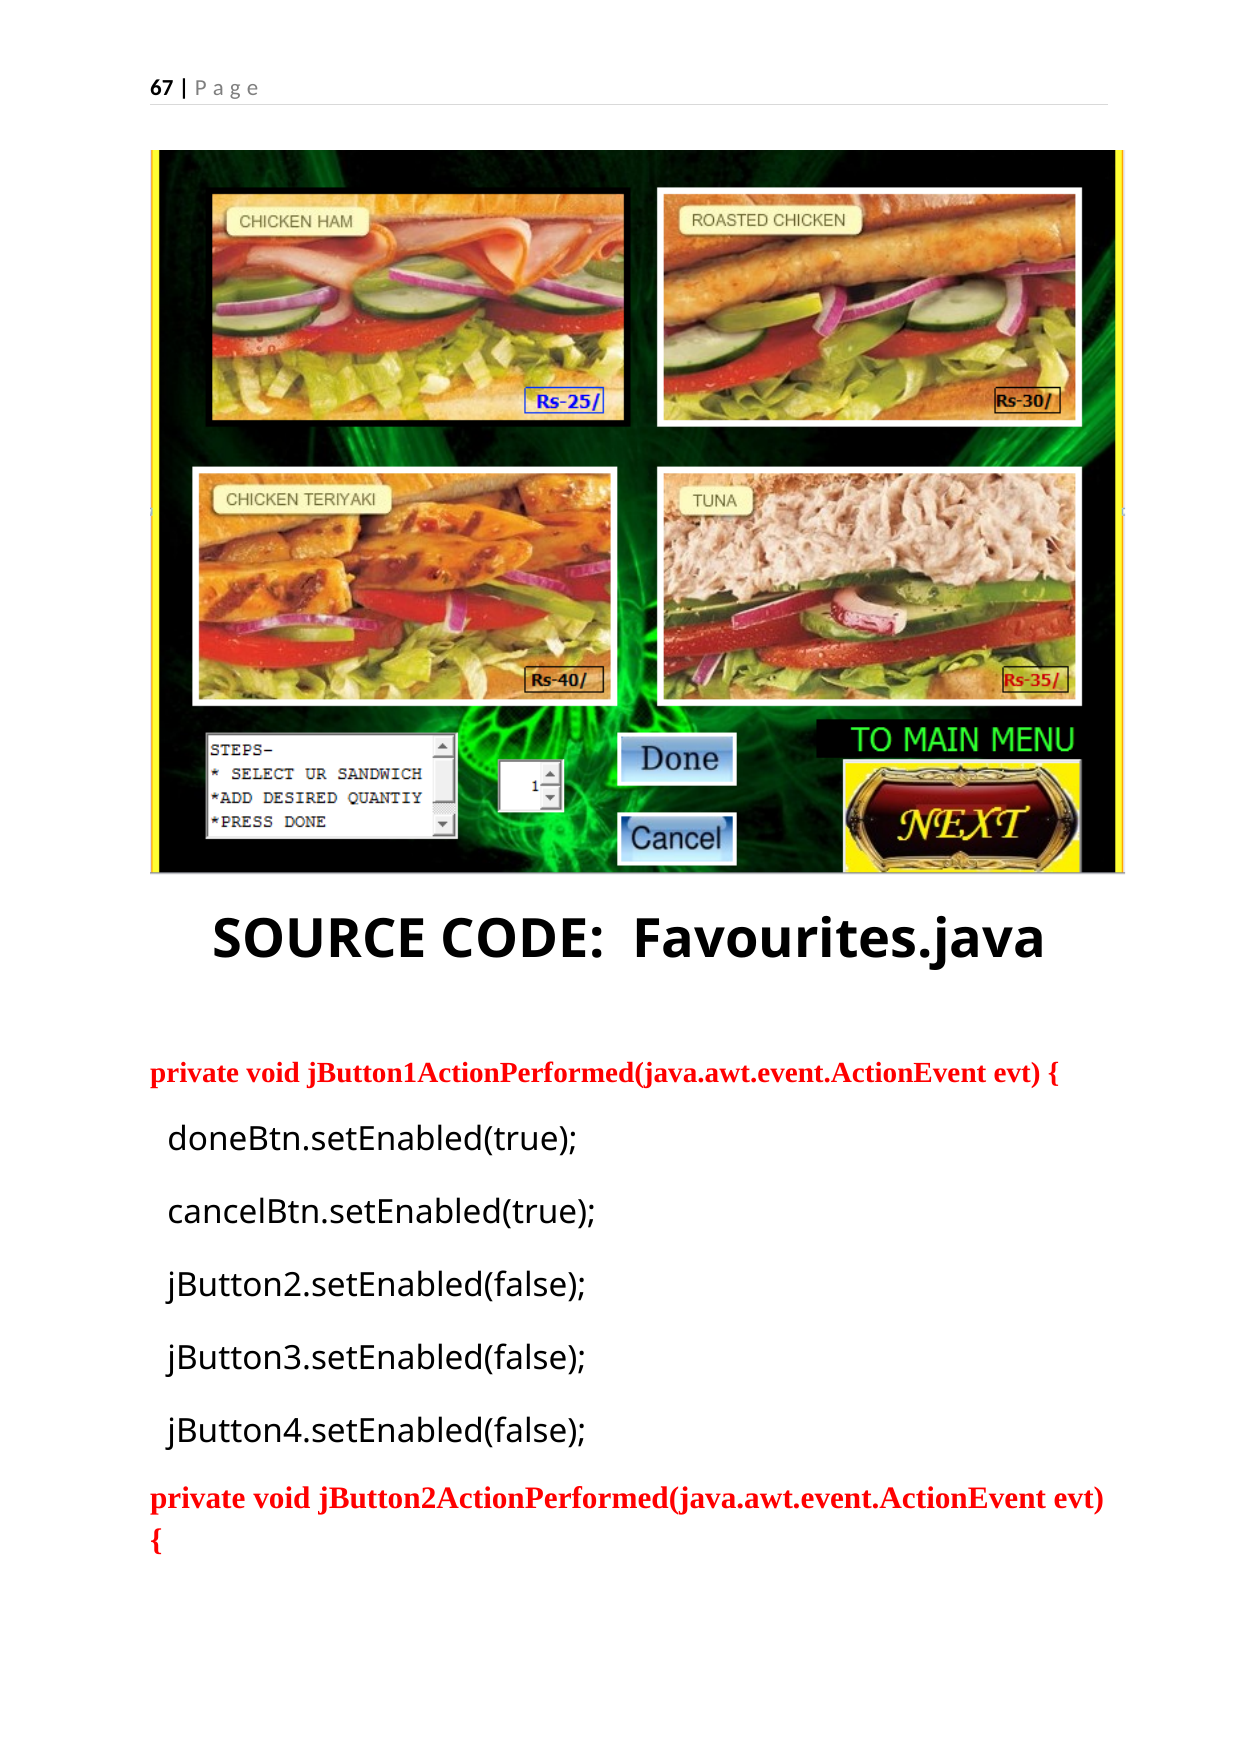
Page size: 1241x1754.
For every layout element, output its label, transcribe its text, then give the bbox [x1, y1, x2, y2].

picture [150, 150, 1125, 875]
text jButton4.setEnabled(false); [150, 1407, 1108, 1452]
text private void jButton2ActionPerformed(java.awt.event.ActionEvent evt) { [150, 1479, 1108, 1557]
text SOURCE CODE: Favourites.java [150, 899, 1108, 973]
text cancelBtn.setEnabled(true); [150, 1187, 1108, 1233]
text jButton2.setEnabled(false); [150, 1261, 1108, 1306]
text jButton3.setEnabled(false); [150, 1333, 1108, 1379]
text doneBtn.setEnabled(true); [150, 1114, 1108, 1160]
text private void jButton1ActionPerformed(java.awt.event.ActionEvent evt) { [150, 1055, 1108, 1089]
